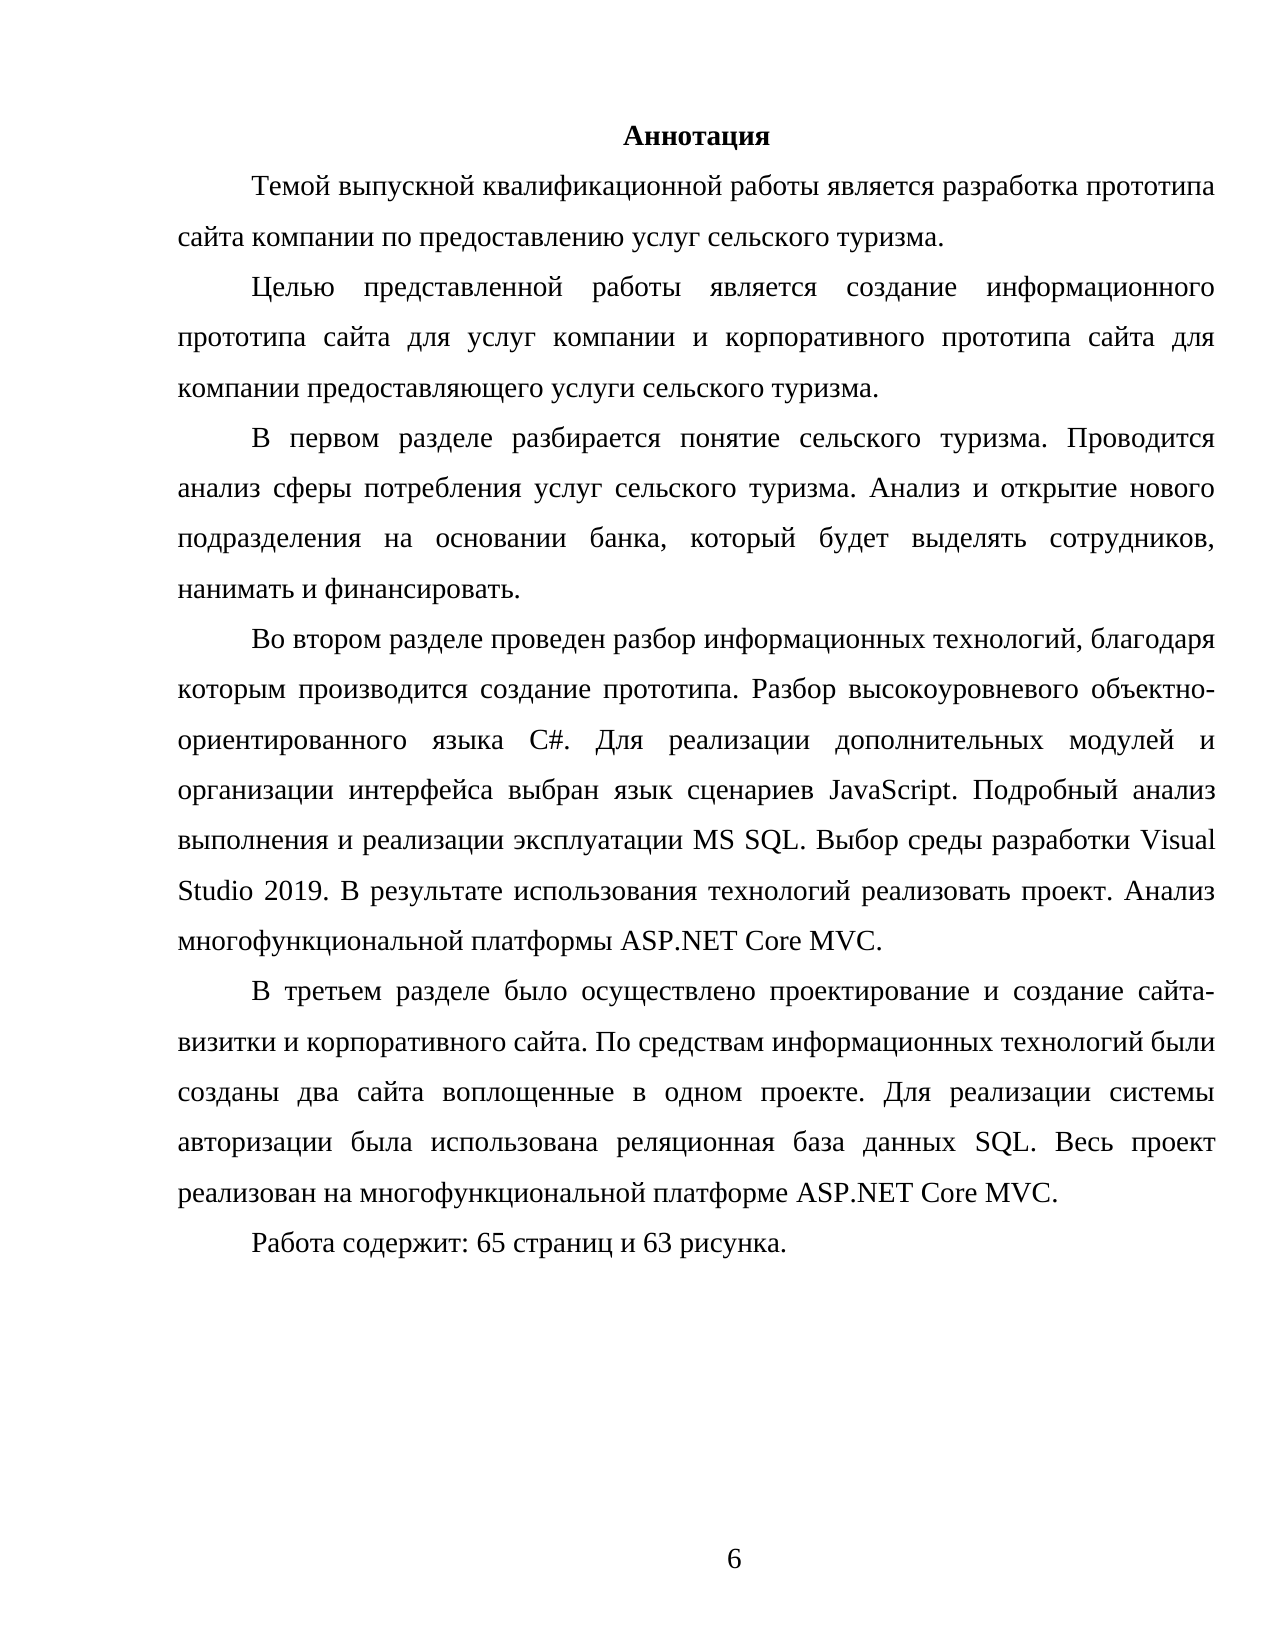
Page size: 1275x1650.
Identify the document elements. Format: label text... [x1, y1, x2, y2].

text Темой выпускной квалификационной работы является разработка прототипа сайта компании по предоставлению услуг сельского туризма. [177, 168, 1216, 252]
text Аннотация [177, 118, 1216, 152]
text В первом разделе разбирается понятие сельского туризма. Проводится анализ сферы потребления услуг сельского туризма. Анализ и открытие нового подразделения на основании банка, который будет выделять сотрудников, нанимать и финансировать. [177, 420, 1216, 604]
text Во втором разделе проведен разбор информационных технологий, благодаря которым производится создание прототипа. Разбор высокоуровневого объектно-ориентированного языка C#. Для реализации дополнительных модулей и организации интерфейса выбран язык сценариев JavaScript. Подробный анализ выполнения и реализации эксплуатации MS SQL. Выбор среды разработки Visual Studio 2019. В результате использования технологий реализовать проект. Анализ многофункциональной платформы ASP.NET Core MVC. [177, 621, 1216, 957]
text Работа содержит: 65 страниц и 63 рисунка. [177, 1225, 1216, 1258]
text Целью представленной работы является создание информационного прототипа сайта для услуг компании и корпоративного прототипа сайта для компании предоставляющего услуги сельского туризма. [177, 269, 1216, 403]
text В третьем разделе было осуществлено проектирование и создание сайта-визитки и корпоративного сайта. По средствам информационных технологий были созданы два сайта воплощенные в одном проекте. Для реализации системы авторизации была использована реляционная база данных SQL. Весь проект реализован на многофункциональной платформе ASP.NET Core MVC. [177, 973, 1216, 1208]
